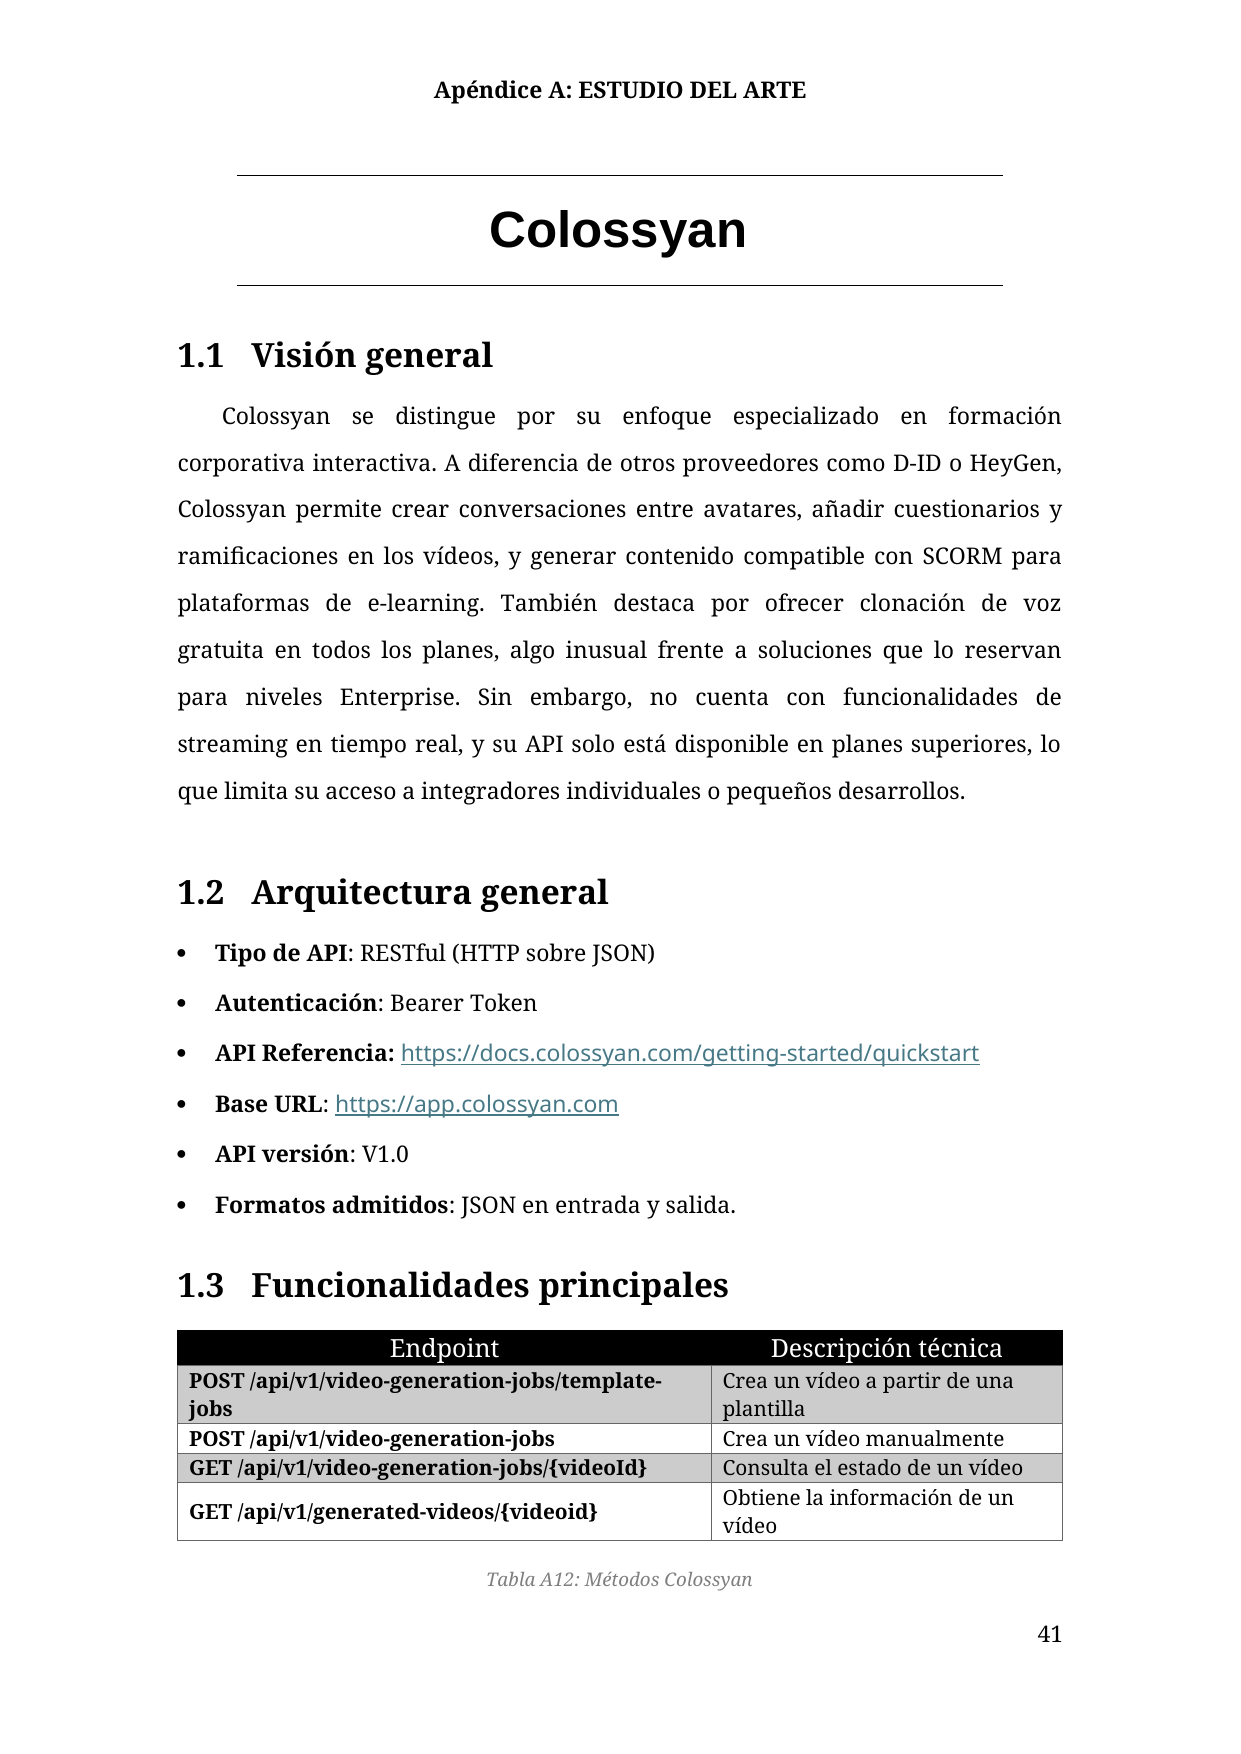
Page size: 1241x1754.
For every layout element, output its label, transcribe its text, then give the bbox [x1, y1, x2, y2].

table_header Descripción técnica [712, 1331, 1062, 1365]
table_cell GET /api/v1/video-generation-jobs/{videoId} [178, 1454, 711, 1482]
list API Referencia: https://docs.colossyan.com/getting-started/quickstart [177, 1037, 1063, 1069]
list Tipo de API: RESTful (HTTP sobre JSON) [177, 937, 1063, 968]
table_cell POST /api/v1/video-generation-jobs [178, 1424, 711, 1452]
list Formatos admitidos: JSON en entrada y salida. [177, 1189, 1063, 1220]
text Tabla A12: Métodos Colossyan [177, 1566, 1063, 1591]
table_cell GET /api/v1/generated-videos/{videoid} [178, 1483, 711, 1540]
table_cell Crea un vídeo a partir de una plantilla [712, 1366, 1062, 1423]
list Arquitectura general [177, 868, 1063, 914]
list Autenticación: Bearer Token [177, 987, 1063, 1018]
list API versión: V1.0 [177, 1138, 1063, 1169]
list Colossyan se distingue por su enfoque especializado en formación corporativa interactiva. A diferencia de otros proveedores como D-ID o HeyGen, Colossyan permite crear conversaciones entre avatares, añadir cuestionarios y ramificaciones en los vídeos, y generar contenido compatible con SCORM para plataformas de e-learning. También destaca por ofrecer clonación de voz gratuita en todos los planes, algo inusual frente a soluciones que lo reservan para niveles Enterprise. Sin embargo, no cuenta con funcionalidades de streaming en tiempo real, y su API solo está disponible en planes superiores, lo que limita su acceso a integradores individuales o pequeños desarrollos. [177, 400, 1063, 806]
subtitle Colossyan [264, 200, 973, 259]
list Base URL: https://app.colossyan.com [177, 1088, 1063, 1119]
list Funcionalidades principales [177, 1262, 1063, 1307]
table_cell Crea un vídeo manualmente [712, 1424, 1062, 1452]
table_cell Obtiene la información de un vídeo [712, 1483, 1062, 1540]
table_cell POST /api/v1/video-generation-jobs/template-jobs [178, 1366, 711, 1423]
table_cell Consulta el estado de un vídeo [712, 1454, 1062, 1482]
list Visión general [177, 332, 1063, 377]
table_header Endpoint [178, 1331, 711, 1365]
